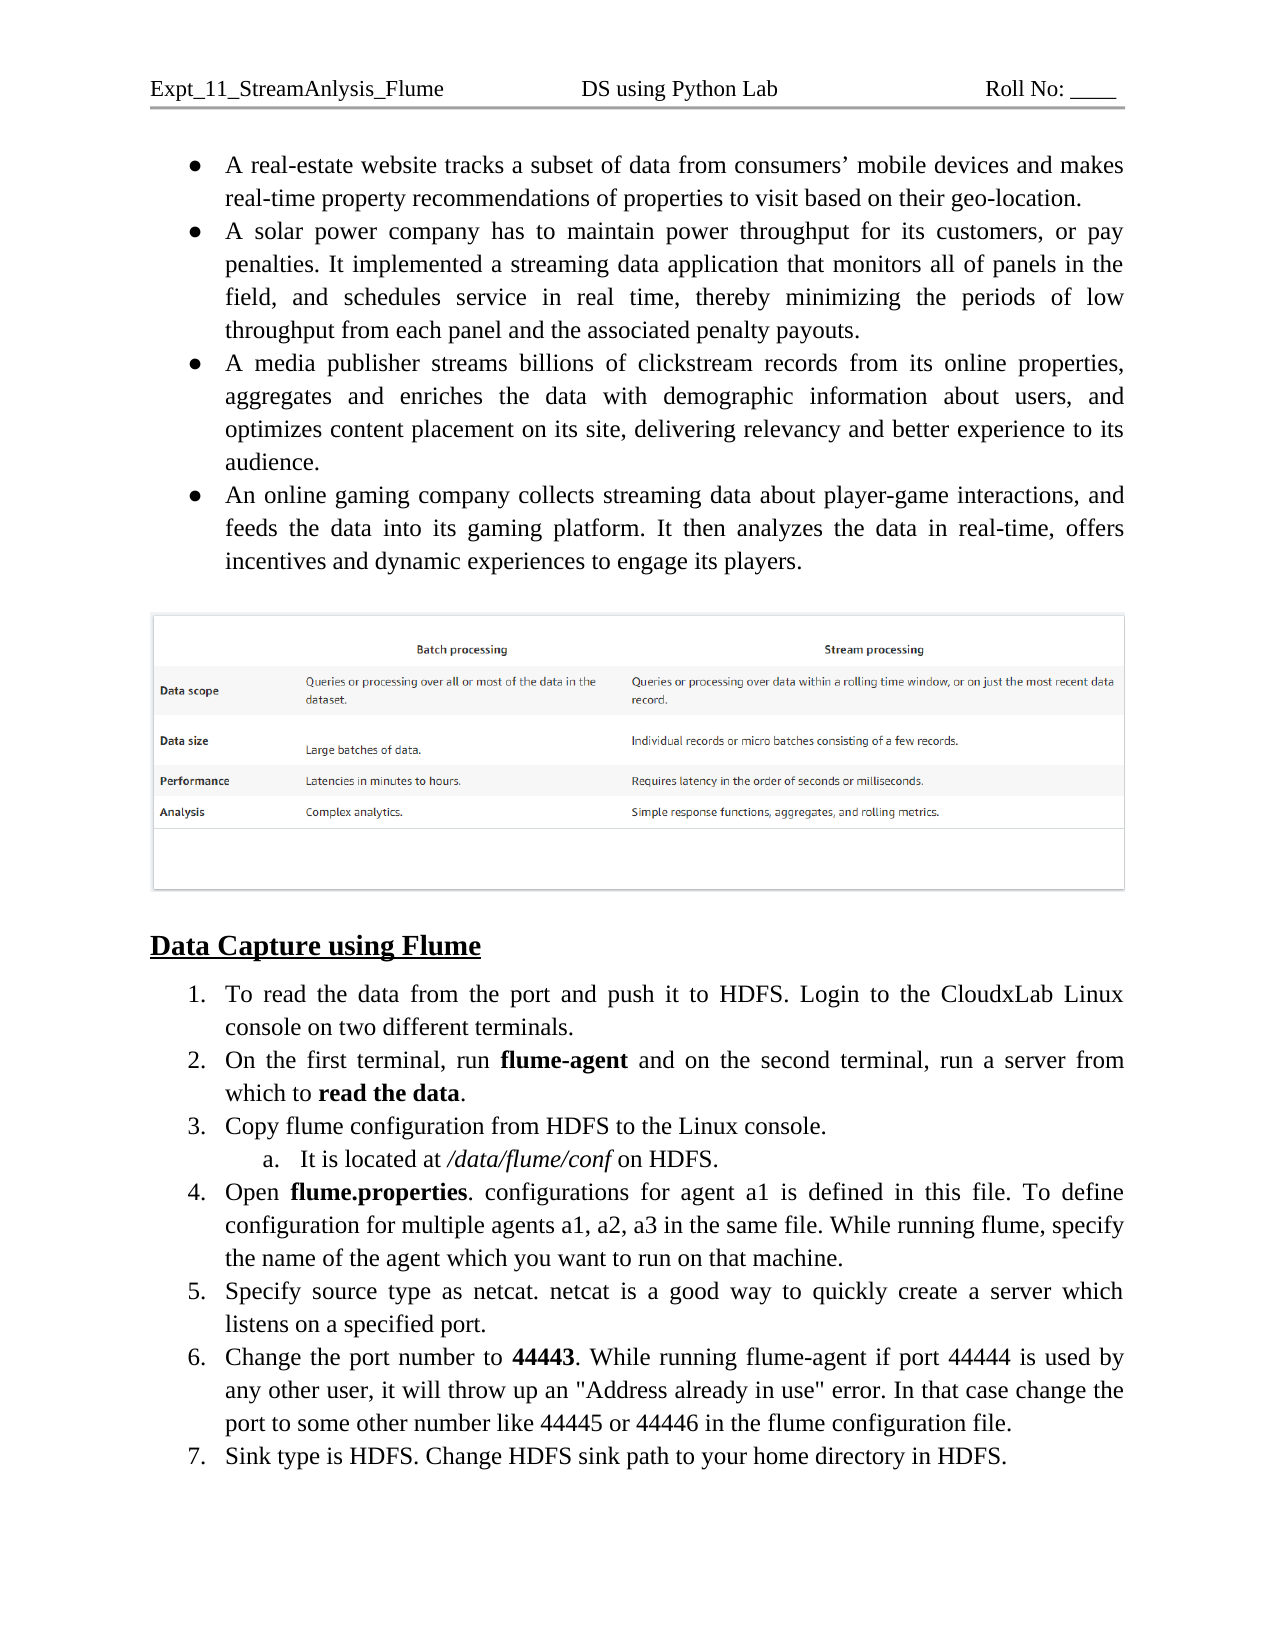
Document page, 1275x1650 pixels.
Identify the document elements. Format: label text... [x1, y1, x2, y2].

list A solar power company has to maintain power throughput for its customers, or pay penalties. It implemented a streaming data application that monitors all of panels in the field, and schedules service in real time, thereby minimizing the periods of low throughput from each panel and the associated penalty payouts. [187, 216, 1125, 344]
list On the first terminal, run flume-agent and on the second terminal, run a server from which to read the data. [187, 1045, 1125, 1106]
list Specify source type as netcat. netcat is a good way to quickly create a server which listens on a specified port. [187, 1276, 1125, 1338]
list To read the data from the port and push it to HDFS. Login to the CloudxLab Linux console on two different terminals. [187, 979, 1125, 1040]
list Change the port number to 44443. While running flume-agent if port 44444 is used by any other user, it will throw up an "Address already in use" error. In that case change the port to some other number like 44445 or 44446 in the flume configuration file. [187, 1342, 1125, 1437]
picture [150, 612, 1125, 892]
list It is located at /data/flume/conf on HDFS. [262, 1144, 1125, 1172]
list Open flume.properties. configurations for agent a1 is defined in this file. To define configuration for multiple agents a1, a2, a3 in the same file. While running flume, specify the name of the agent which you want to run on that machine. [187, 1177, 1125, 1272]
list Sink type is HDFS. Change HDFS sink path to your home directory in HDFS. [187, 1441, 1125, 1470]
list A real-estate website tracks a subset of data from consumers’ mobile devices and makes real-time property recommendations of properties to visit based on their geo-location. [187, 150, 1125, 212]
list Copy flume configuration from HDFS to the Linux console. [187, 1111, 1125, 1139]
text Data Capture using Flume [150, 928, 1125, 962]
list An online gaming company collects streaming data about player-game interactions, and feeds the data into its gaming platform. It then analyzes the data in real-time, offers incentives and dynamic experiences to engage its players. [187, 480, 1125, 575]
list A media publisher streams billions of clickstream records from its online properties, aggregates and enriches the data with demographic information about users, and optimizes content placement on its site, delivering relevancy and better experience to its audience. [187, 348, 1125, 476]
